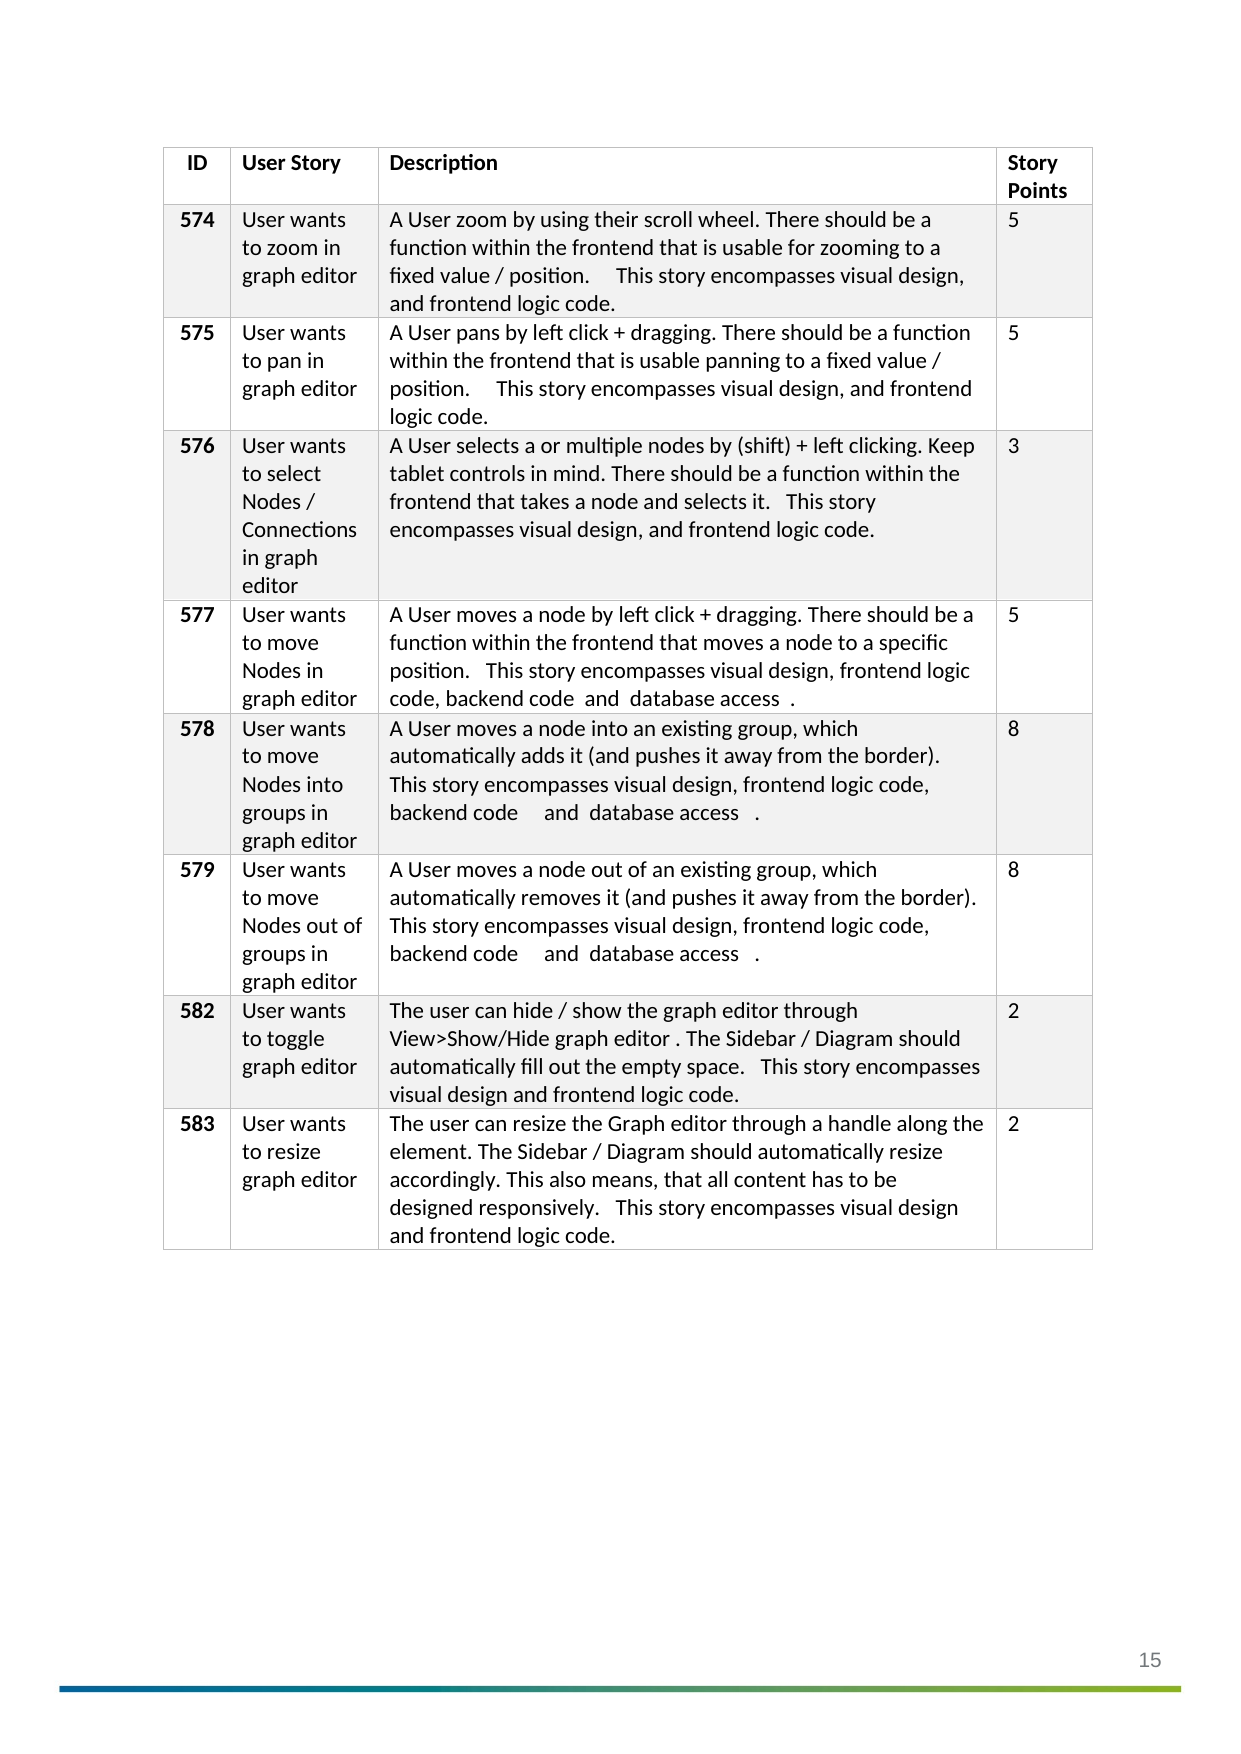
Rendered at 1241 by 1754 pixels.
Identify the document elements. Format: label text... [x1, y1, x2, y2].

table_cell 577 [164, 601, 230, 713]
table_cell A User zoom by using their scroll wheel. There should be a function within the frontend that is usable for zooming to a fixed value / position. This story encompasses visual design, and frontend logic code. [379, 205, 996, 317]
table_cell 5 [997, 601, 1092, 713]
table_cell A User moves a node out of an existing group, which automatically removes it (and pushes it away from the border). This story encompasses visual design, frontend logic code, backend code and database access . [379, 855, 996, 995]
table_cell 3 [997, 431, 1092, 599]
table_cell User wants to select Nodes / Connections in graph editor [231, 431, 378, 599]
table_cell 578 [164, 714, 230, 854]
table_cell 5 [997, 318, 1092, 430]
table_header Description [379, 148, 996, 204]
table_cell 8 [997, 714, 1092, 854]
table_cell 575 [164, 318, 230, 430]
table_cell A User moves a node into an existing group, which automatically adds it (and pushes it away from the border). This story encompasses visual design, frontend logic code, backend code and database access . [379, 714, 996, 854]
table_cell A User pans by left click + dragging. There should be a function within the frontend that is usable panning to a fixed value / position. This story encompasses visual design, and frontend logic code. [379, 318, 996, 430]
table_cell User wants to move Nodes out of groups in graph editor [231, 855, 378, 995]
table_cell User wants to resize graph editor [231, 1109, 378, 1249]
table_cell 582 [164, 996, 230, 1108]
table_cell User wants to move Nodes in graph editor [231, 601, 378, 713]
table_cell User wants to pan in graph editor [231, 318, 378, 430]
table_header User Story [231, 148, 378, 204]
table_cell The user can resize the Graph editor through a handle along the element. The Sidebar / Diagram should automatically resize accordingly. This also means, that all content has to be designed responsively. This story encompasses visual design and frontend logic code. [379, 1109, 996, 1249]
table_cell 2 [997, 996, 1092, 1108]
table_header ID [164, 148, 230, 204]
table_cell User wants to move Nodes into groups in graph editor [231, 714, 378, 854]
table_header Story Points [997, 148, 1092, 204]
table_cell User wants to toggle graph editor [231, 996, 378, 1108]
table_cell 576 [164, 431, 230, 599]
table_cell 583 [164, 1109, 230, 1249]
table_cell 8 [997, 855, 1092, 995]
table_cell The user can hide / show the graph editor through View>Show/Hide graph editor . The Sidebar / Diagram should automatically fill out the empty space. This story encompasses visual design and frontend logic code. [379, 996, 996, 1108]
table_cell A User selects a or multiple nodes by (shift) + left clicking. Keep tablet controls in mind. There should be a function within the frontend that takes a node and selects it. This story encompasses visual design, and frontend logic code. [379, 431, 996, 599]
picture [0, 1680, 1240, 1752]
table_cell 574 [164, 205, 230, 317]
table_cell 5 [997, 205, 1092, 317]
table_cell 2 [997, 1109, 1092, 1249]
table_cell 579 [164, 855, 230, 995]
table_cell A User moves a node by left click + dragging. There should be a function within the frontend that moves a node to a specific position. This story encompasses visual design, frontend logic code, backend code and database access . [379, 601, 996, 713]
table_cell User wants to zoom in graph editor [231, 205, 378, 317]
